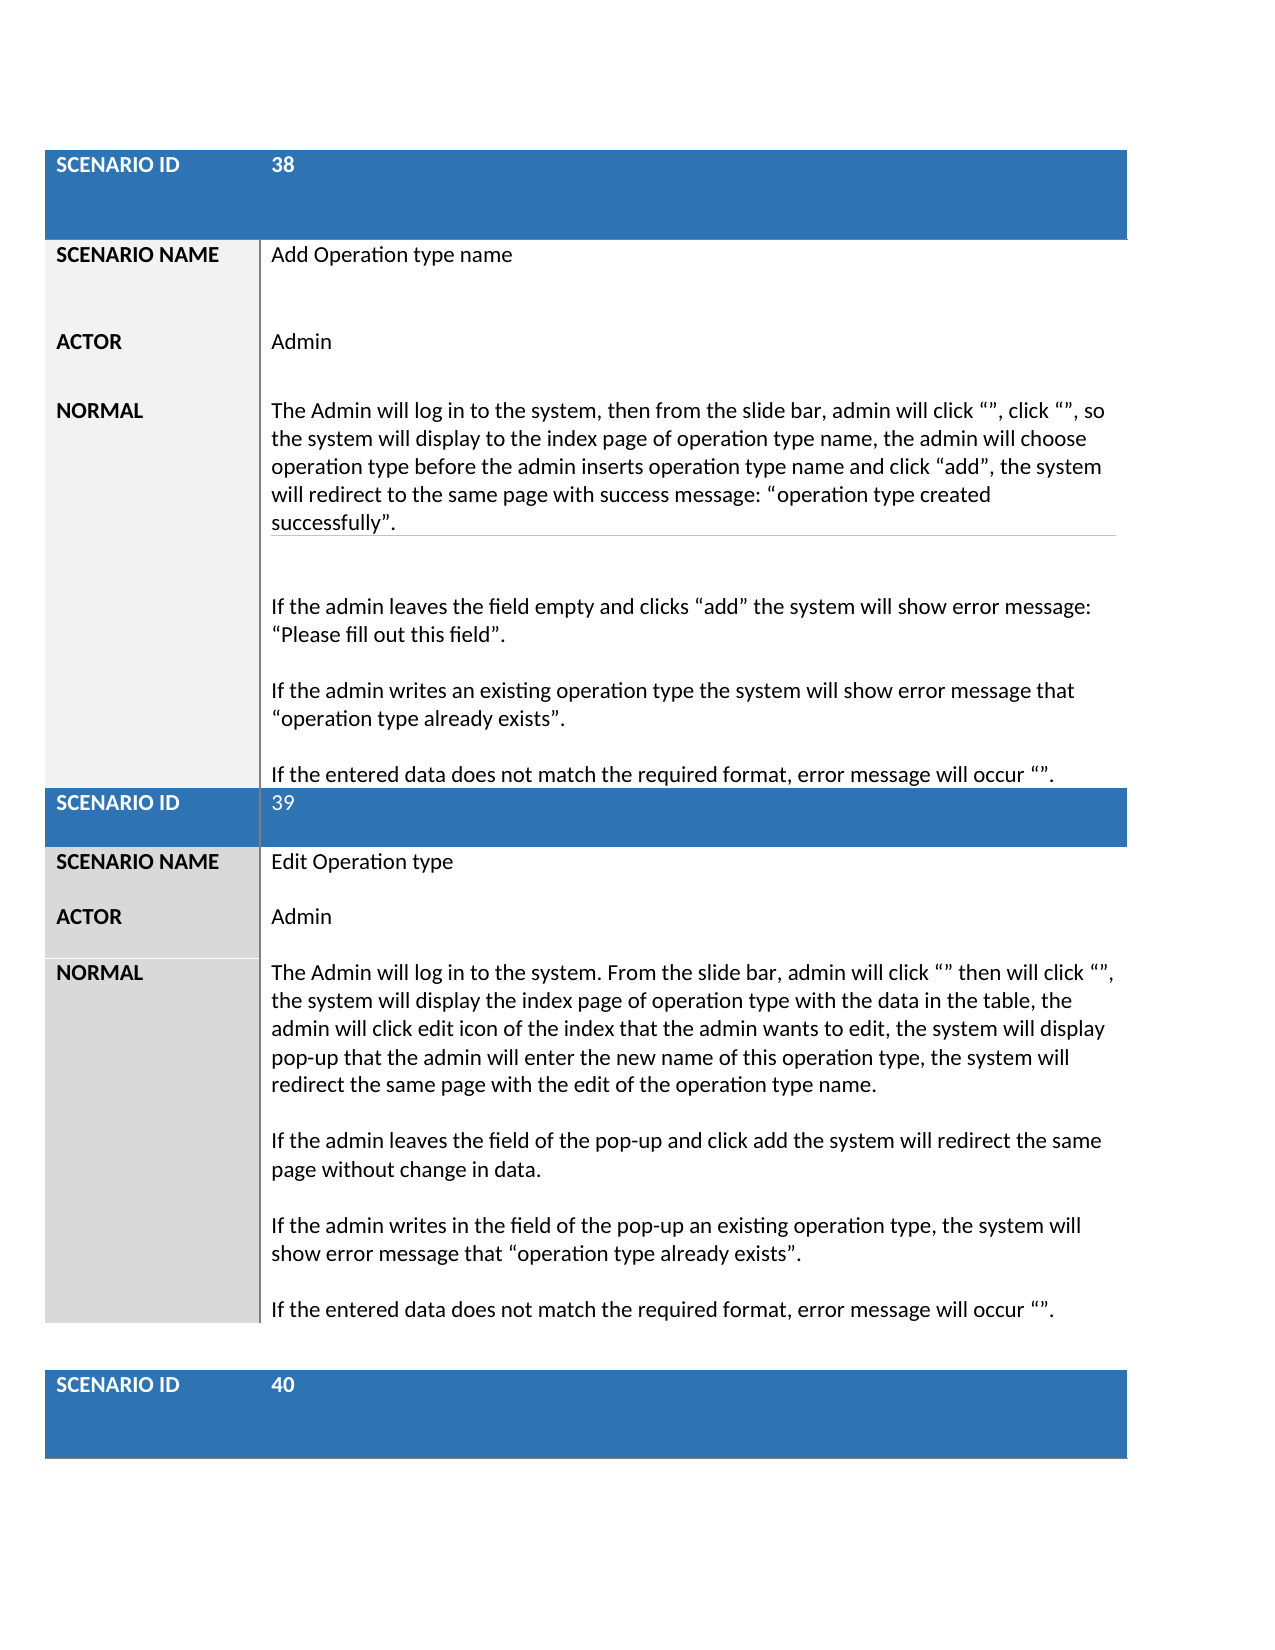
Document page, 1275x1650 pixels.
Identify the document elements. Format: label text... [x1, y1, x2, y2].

table_cell Scenario name [45, 240, 259, 327]
table_cell Normal [45, 959, 259, 1323]
table_cell Edit Operation type [261, 847, 1127, 902]
table_header Scenario Id [45, 1370, 260, 1458]
table_cell Scenario Id [45, 788, 259, 847]
table_cell 39 [261, 788, 1127, 847]
table_header Scenario Id [45, 150, 260, 239]
table_cell Normal [45, 396, 259, 788]
table_header 38 [260, 150, 1127, 239]
table_cell Admin [261, 327, 1127, 396]
table_cell Add Operation type name [261, 240, 1127, 327]
table_header 40 [260, 1370, 1127, 1458]
table_cell The Admin will log in to the system. From the slide bar, admin will click “” then will click “”, the system will display the index page of operation type with the data in the table, the admin will click edit icon of the index that the admin wants to edit, the system will display pop-up that the admin will enter the new name of this operation type, the system will redirect the same page with the edit of the operation type name. If the admin leaves the field of the pop-up and click add the system will redirect the same page without change in data. If the admin writes in the field of the pop-up an existing operation type, the system will show error message that “operation type already exists”. If the entered data does not match the required format, error message will occur “”. [261, 959, 1127, 1323]
table_cell Scenario name [45, 847, 259, 902]
table_cell Actor [45, 902, 259, 958]
table_cell Actor [45, 327, 259, 396]
table_cell Admin [261, 902, 1127, 958]
table_cell The Admin will log in to the system, then from the slide bar, admin will click “”, click “”, so the system will display to the index page of operation type name, the admin will choose operation type before the admin inserts operation type name and click “add”, the system will redirect to the same page with success message: “operation type created successfully”. Top of Form If the admin leaves the field empty and clicks “add” the system will show error message: “Please fill out this field”. If the admin writes an existing operation type the system will show error message that “operation type already exists”. If the entered data does not match the required format, error message will occur “”. [261, 396, 1127, 788]
